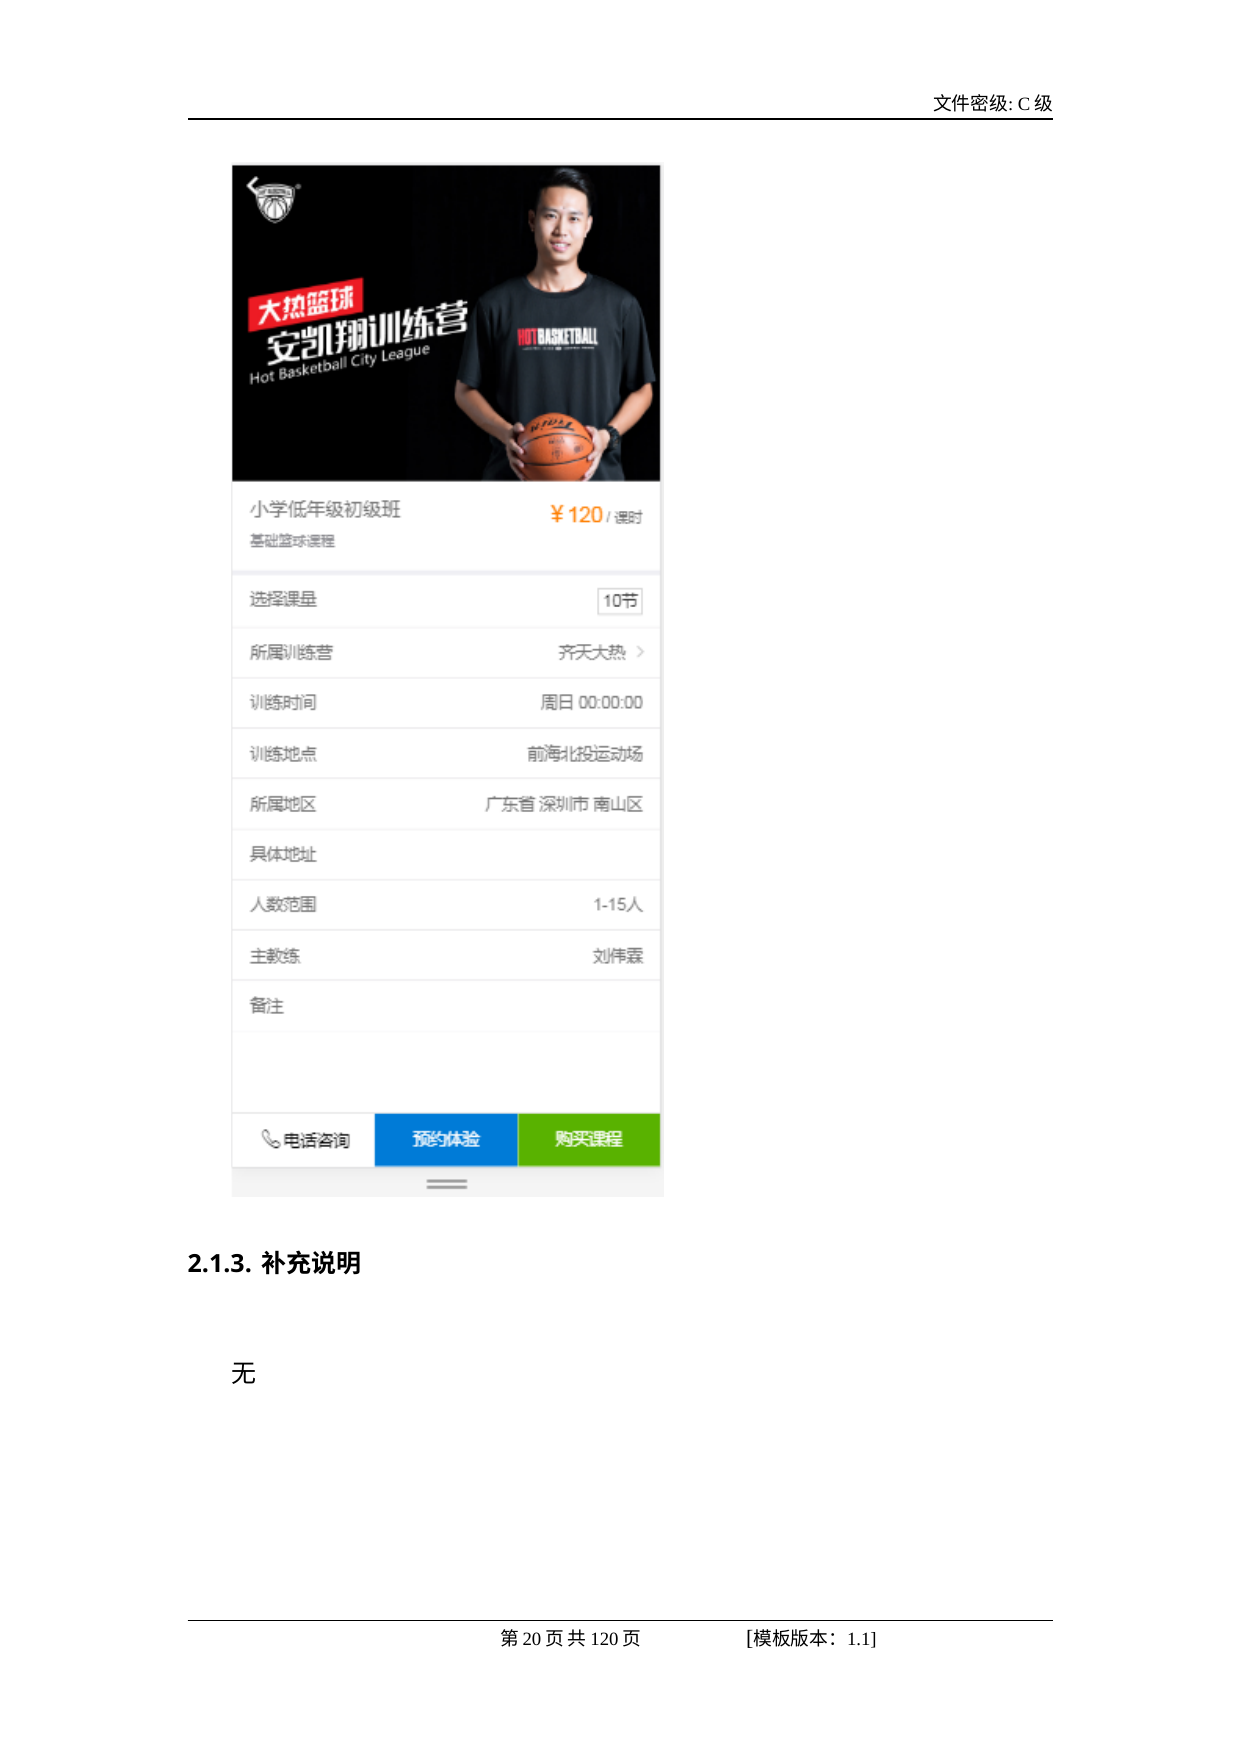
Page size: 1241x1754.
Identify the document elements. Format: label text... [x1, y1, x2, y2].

subtitle 补充说明 [187, 1229, 1053, 1294]
text 无 [231, 1339, 1053, 1404]
picture [231, 162, 664, 1197]
